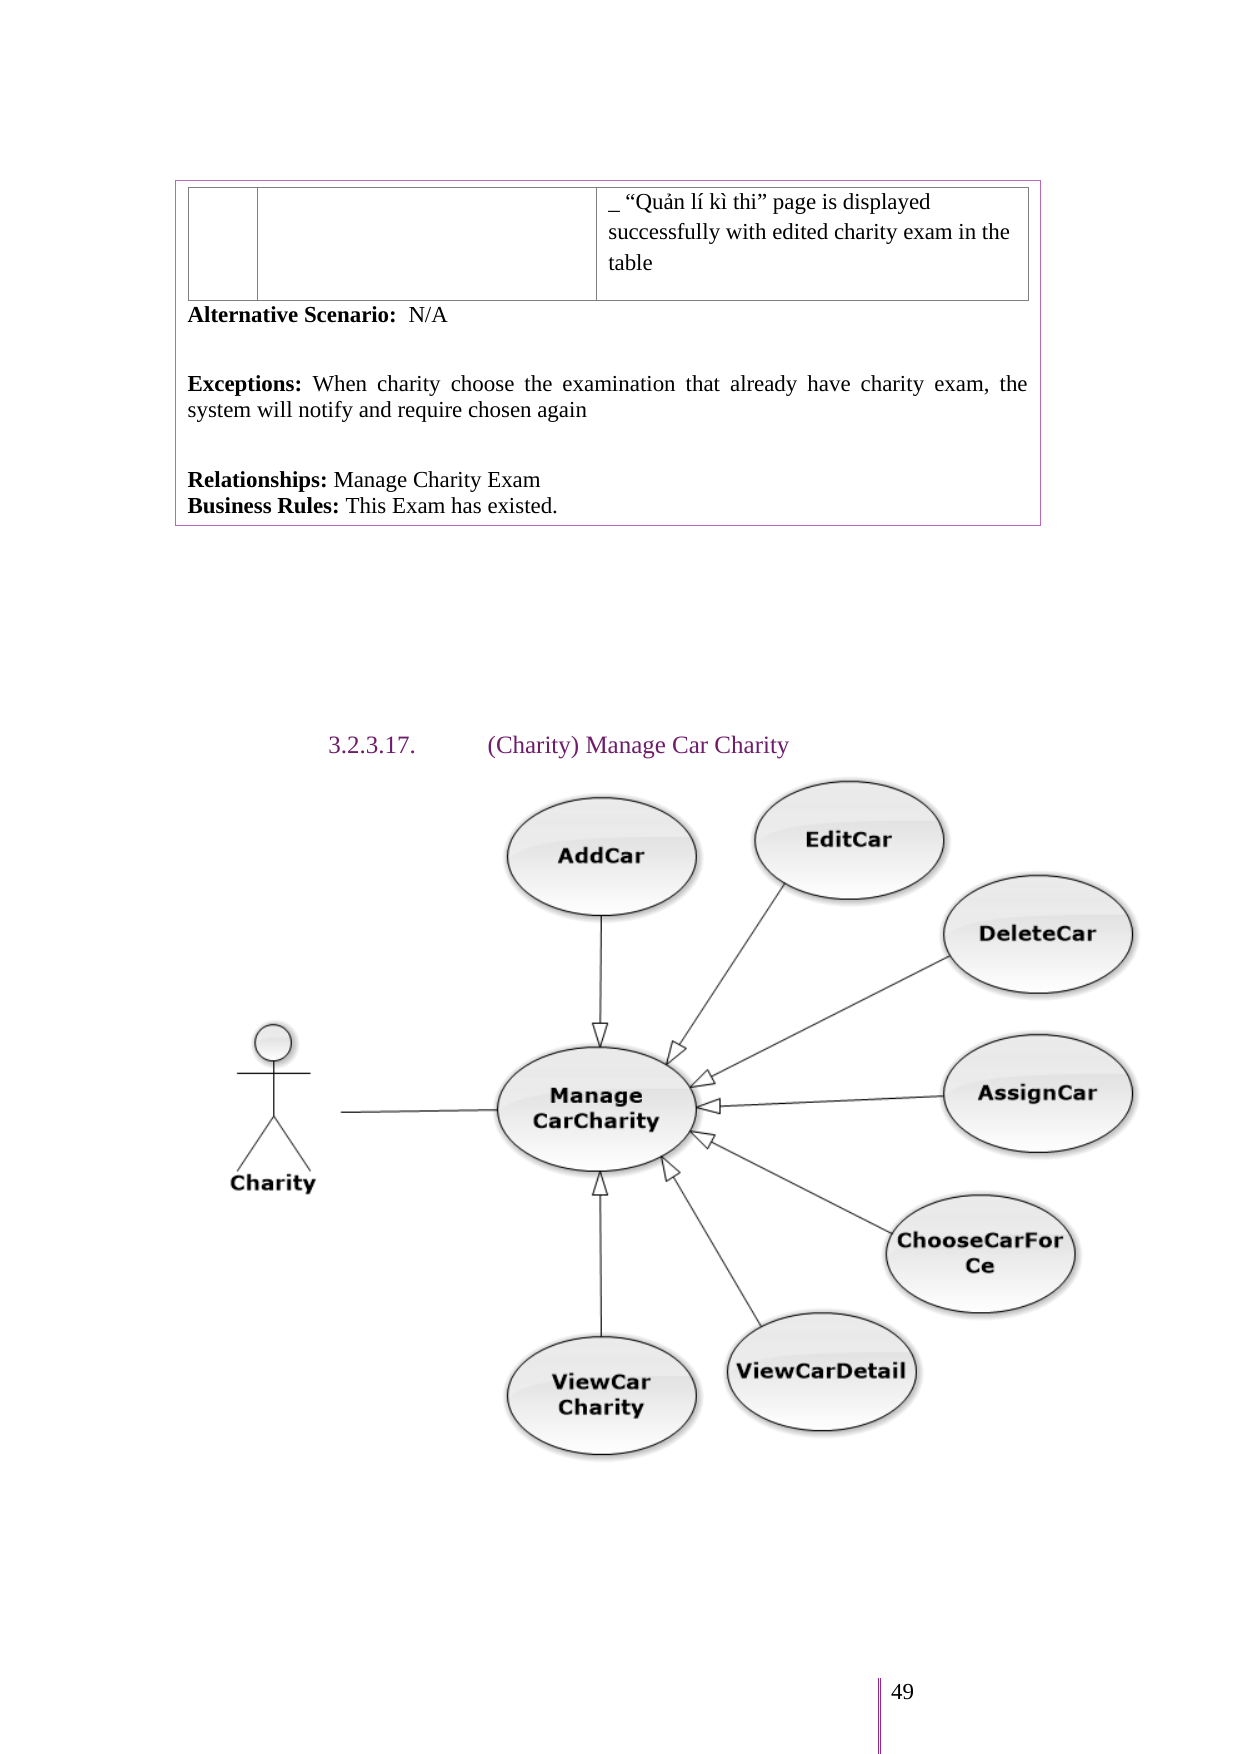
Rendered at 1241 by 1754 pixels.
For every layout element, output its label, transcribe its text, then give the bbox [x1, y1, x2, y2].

picture [187, 762, 1152, 1474]
subtitle (Charity) Manage Car Charity [328, 730, 1053, 758]
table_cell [176, 181, 1040, 524]
